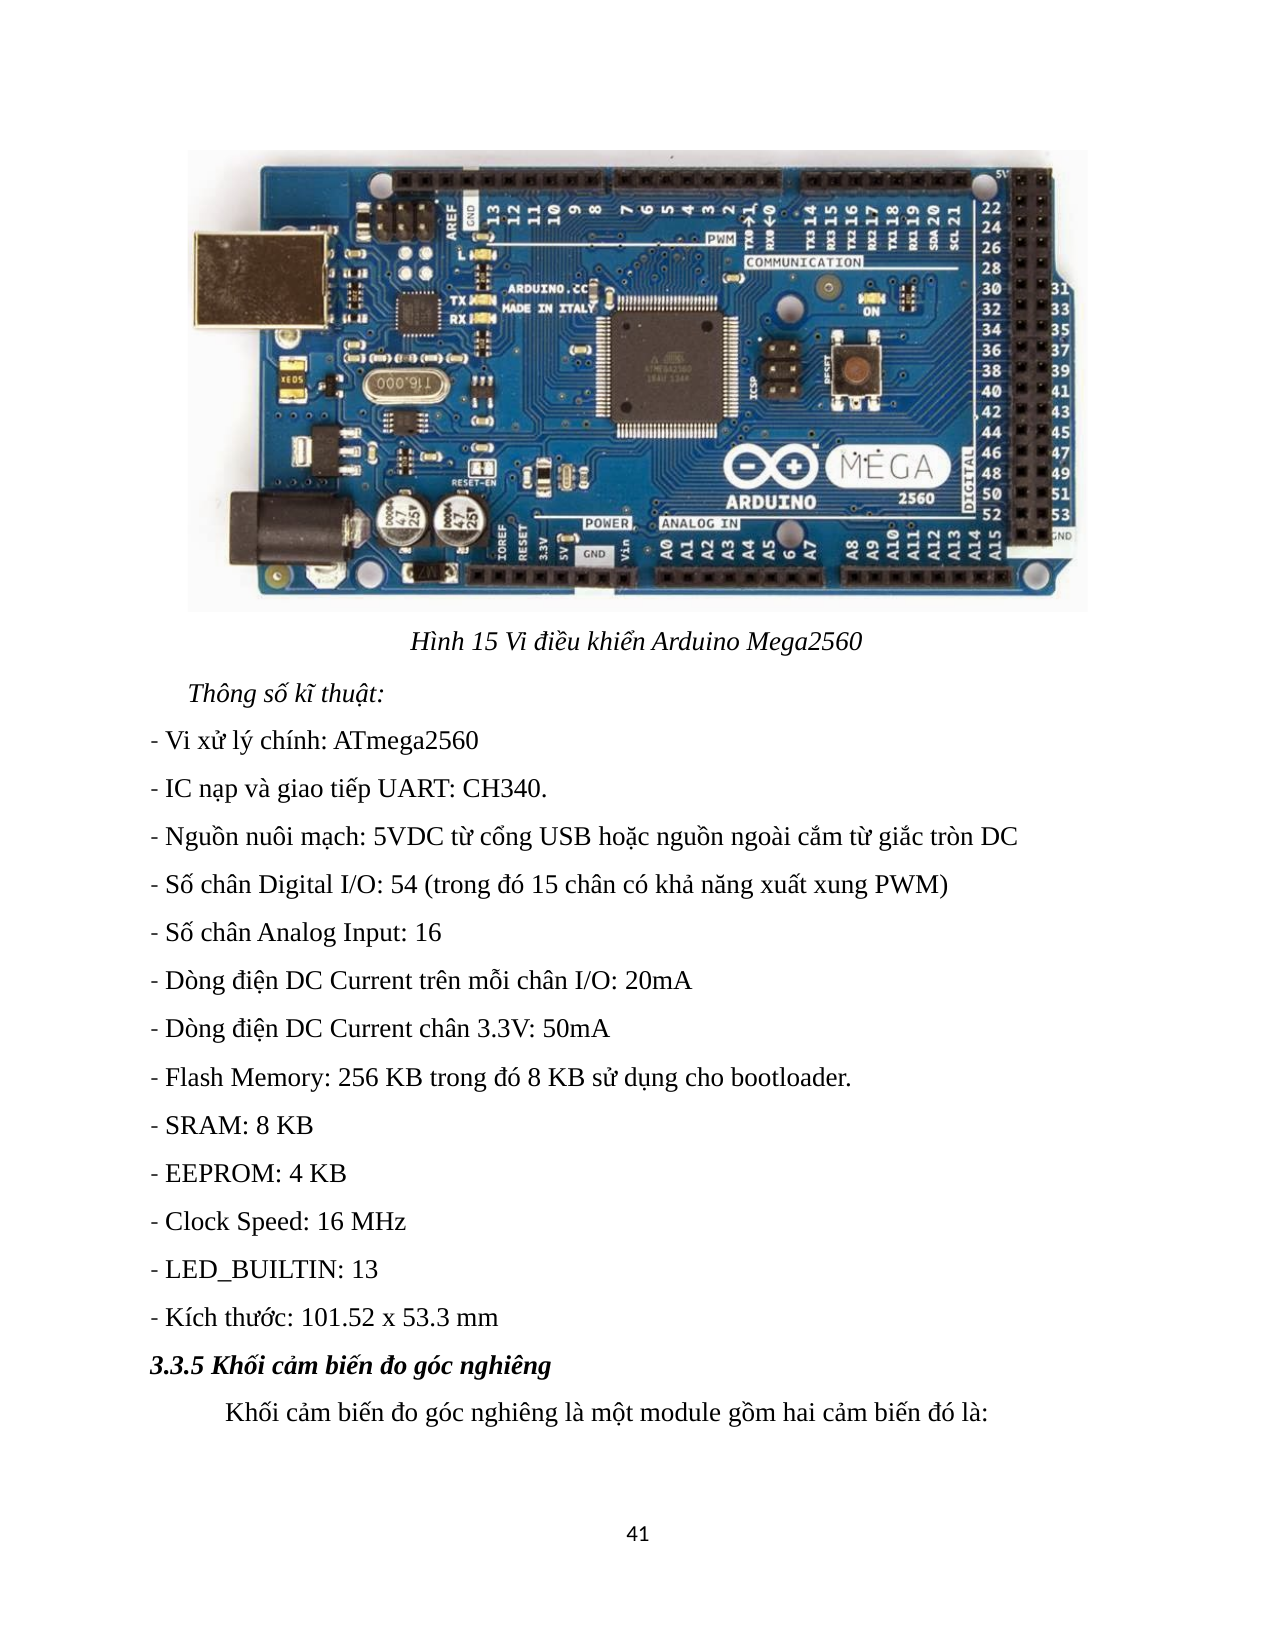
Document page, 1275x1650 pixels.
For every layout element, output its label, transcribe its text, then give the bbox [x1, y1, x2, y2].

list Số chân Digital I/O: 54 (trong đó 15 chân có khả năng xuất xung PWM) [150, 868, 1125, 900]
list LED_BUILTIN: 13 [150, 1253, 1125, 1285]
list Flash Memory: 256 KB trong đó 8 KB sử dụng cho bootloader. [150, 1061, 1125, 1093]
list EEPROM: 4 KB [150, 1157, 1125, 1189]
text Hình 15 Vi điều khiển Arduino Mega2560 [150, 625, 1125, 656]
list SRAM: 8 KB [150, 1109, 1125, 1141]
list IC nạp và giao tiếp UART: CH340. [150, 772, 1125, 804]
list Số chân Analog Input: 16 [150, 916, 1125, 948]
list Dòng điện DC Current trên mỗi chân I/O: 20mA [150, 964, 1125, 997]
list Clock Speed: 16 MHz [150, 1205, 1125, 1237]
list Kích thước: 101.52 x 53.3 mm [150, 1301, 1125, 1333]
text 3.3.5 Khối cảm biến đo góc nghiêng [150, 1349, 1125, 1381]
list Vi xử lý chính: ATmega2560 [150, 724, 1125, 756]
list Dòng điện DC Current chân 3.3V: 50mA [150, 1013, 1125, 1045]
text Thông số kĩ thuật: [150, 677, 1125, 708]
text Khối cảm biến đo góc nghiêng là một module gồm hai cảm biến đó là: [150, 1396, 1125, 1427]
list Nguồn nuôi mạch: 5VDC từ cổng USB hoặc nguồn ngoài cắm từ giắc tròn DC [150, 820, 1125, 852]
picture [187, 150, 1088, 612]
